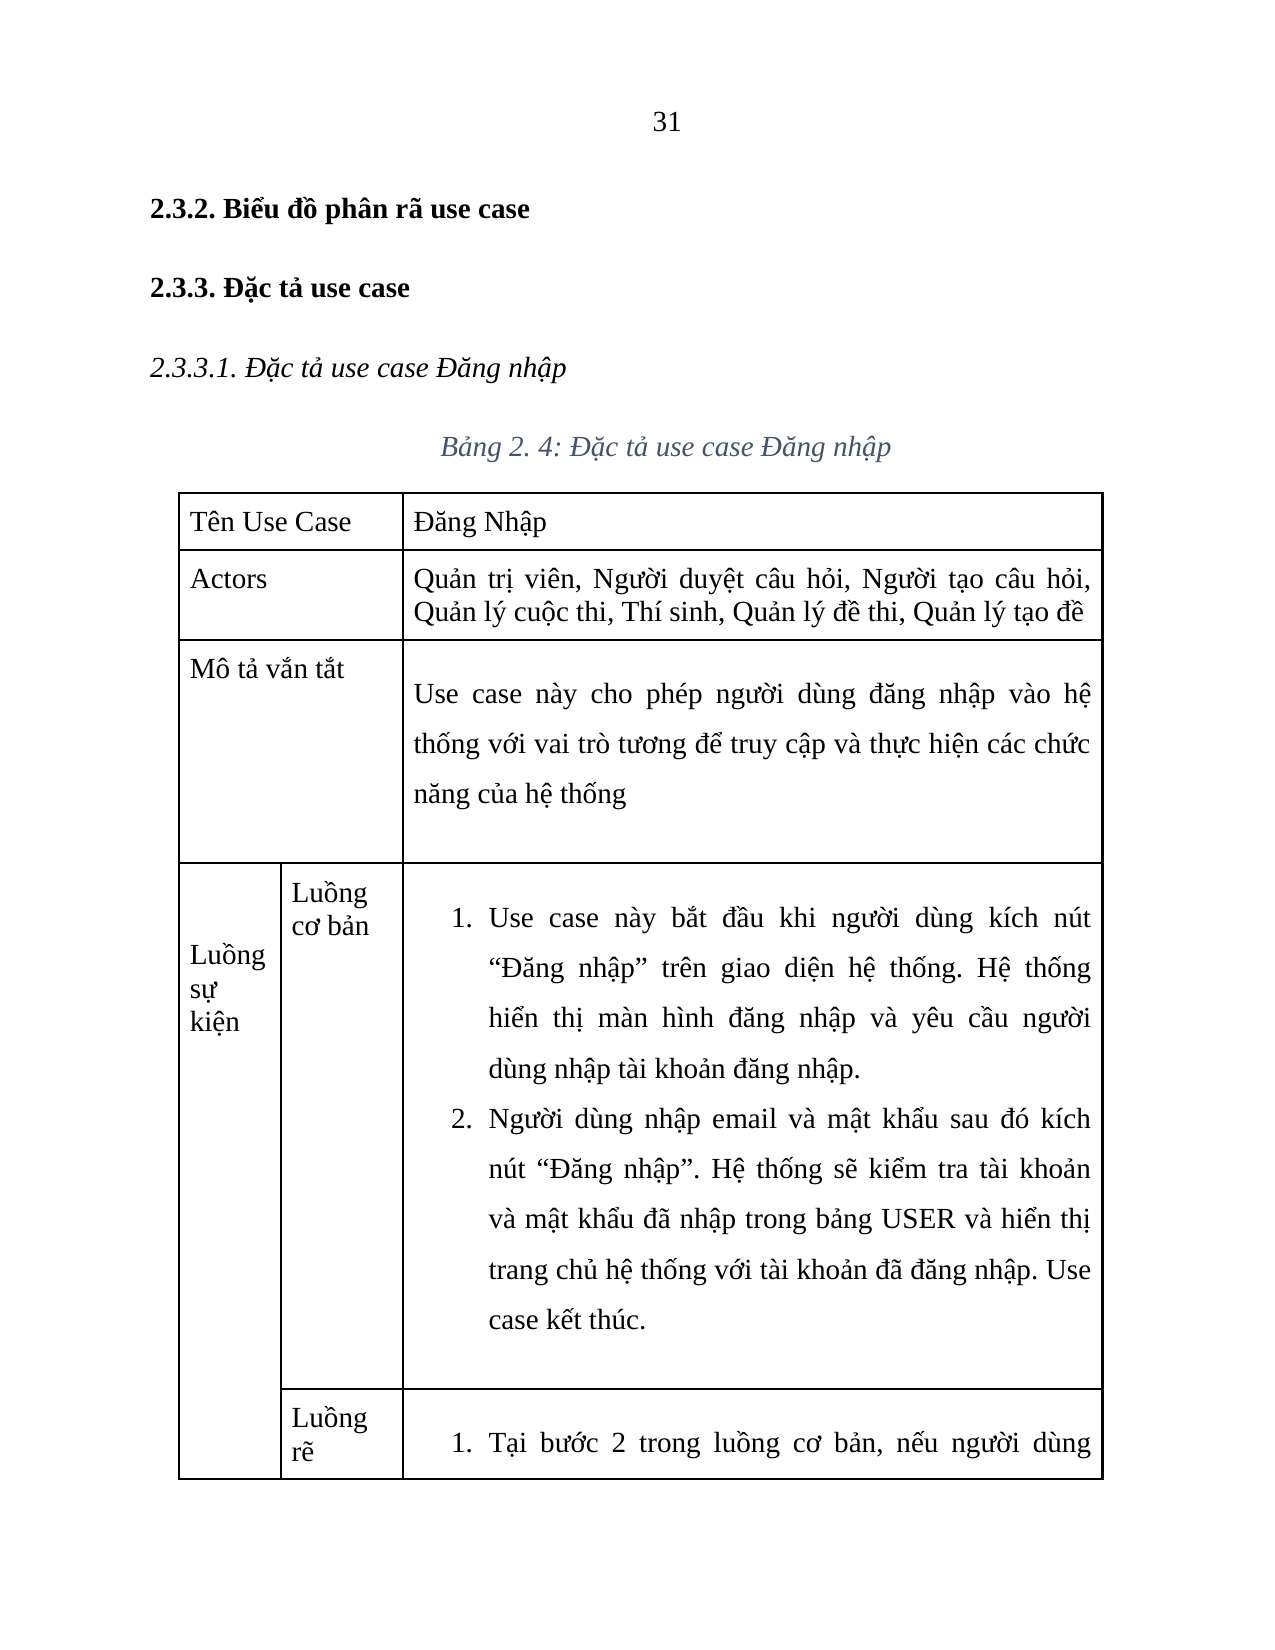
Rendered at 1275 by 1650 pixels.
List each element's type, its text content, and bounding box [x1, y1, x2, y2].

text Bảng 2. 4: Đặc tả use case Đăng nhập [150, 429, 1125, 463]
table_header Tên Use Case [180, 494, 402, 548]
table_cell Luồng rẽ nhánh [282, 1390, 402, 1478]
table_cell Luồng sự kiện [180, 864, 280, 1478]
table_cell Quản trị viên, Người duyệt câu hỏi, Người tạo câu hỏi, Quản lý cuộc thi, Thí sinh, Quản lý đề thi, Quản lý tạo đề [404, 551, 1101, 638]
table_cell Use case này bắt đầu khi người dùng kích nút “Đăng nhập” trên giao diện hệ thống. Hệ thống hiển thị màn hình đăng nhập và yêu cầu người dùng nhập tài khoản đăng nhập. Người dùng nhập email và mật khẩu sau đó kích nút “Đăng nhập”. Hệ thống sẽ kiểm tra tài khoản và mật khẩu đã nhập trong bảng USER và hiển thị trang chủ hệ thống với tài khoản đã đăng nhập. Use case kết thúc. [404, 864, 1101, 1388]
subtitle 2.3.3.1. Đặc tả use case Đăng nhập [150, 350, 1125, 383]
table_cell Mô tả vắn tắt [180, 641, 402, 862]
table_header Đăng Nhập [404, 494, 1101, 548]
subtitle 2.3.2. Biểu đồ phân rã use case [150, 191, 1125, 224]
subtitle 2.3.3. Đặc tả use case [150, 270, 1125, 304]
table_cell Luồng cơ bản [282, 864, 402, 1388]
table_cell Actors [180, 551, 402, 638]
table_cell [404, 1390, 1101, 1478]
table_cell Use case này cho phép người dùng đăng nhập vào hệ thống với vai trò tương để truy cập và thực hiện các chức năng của hệ thống [404, 641, 1101, 862]
